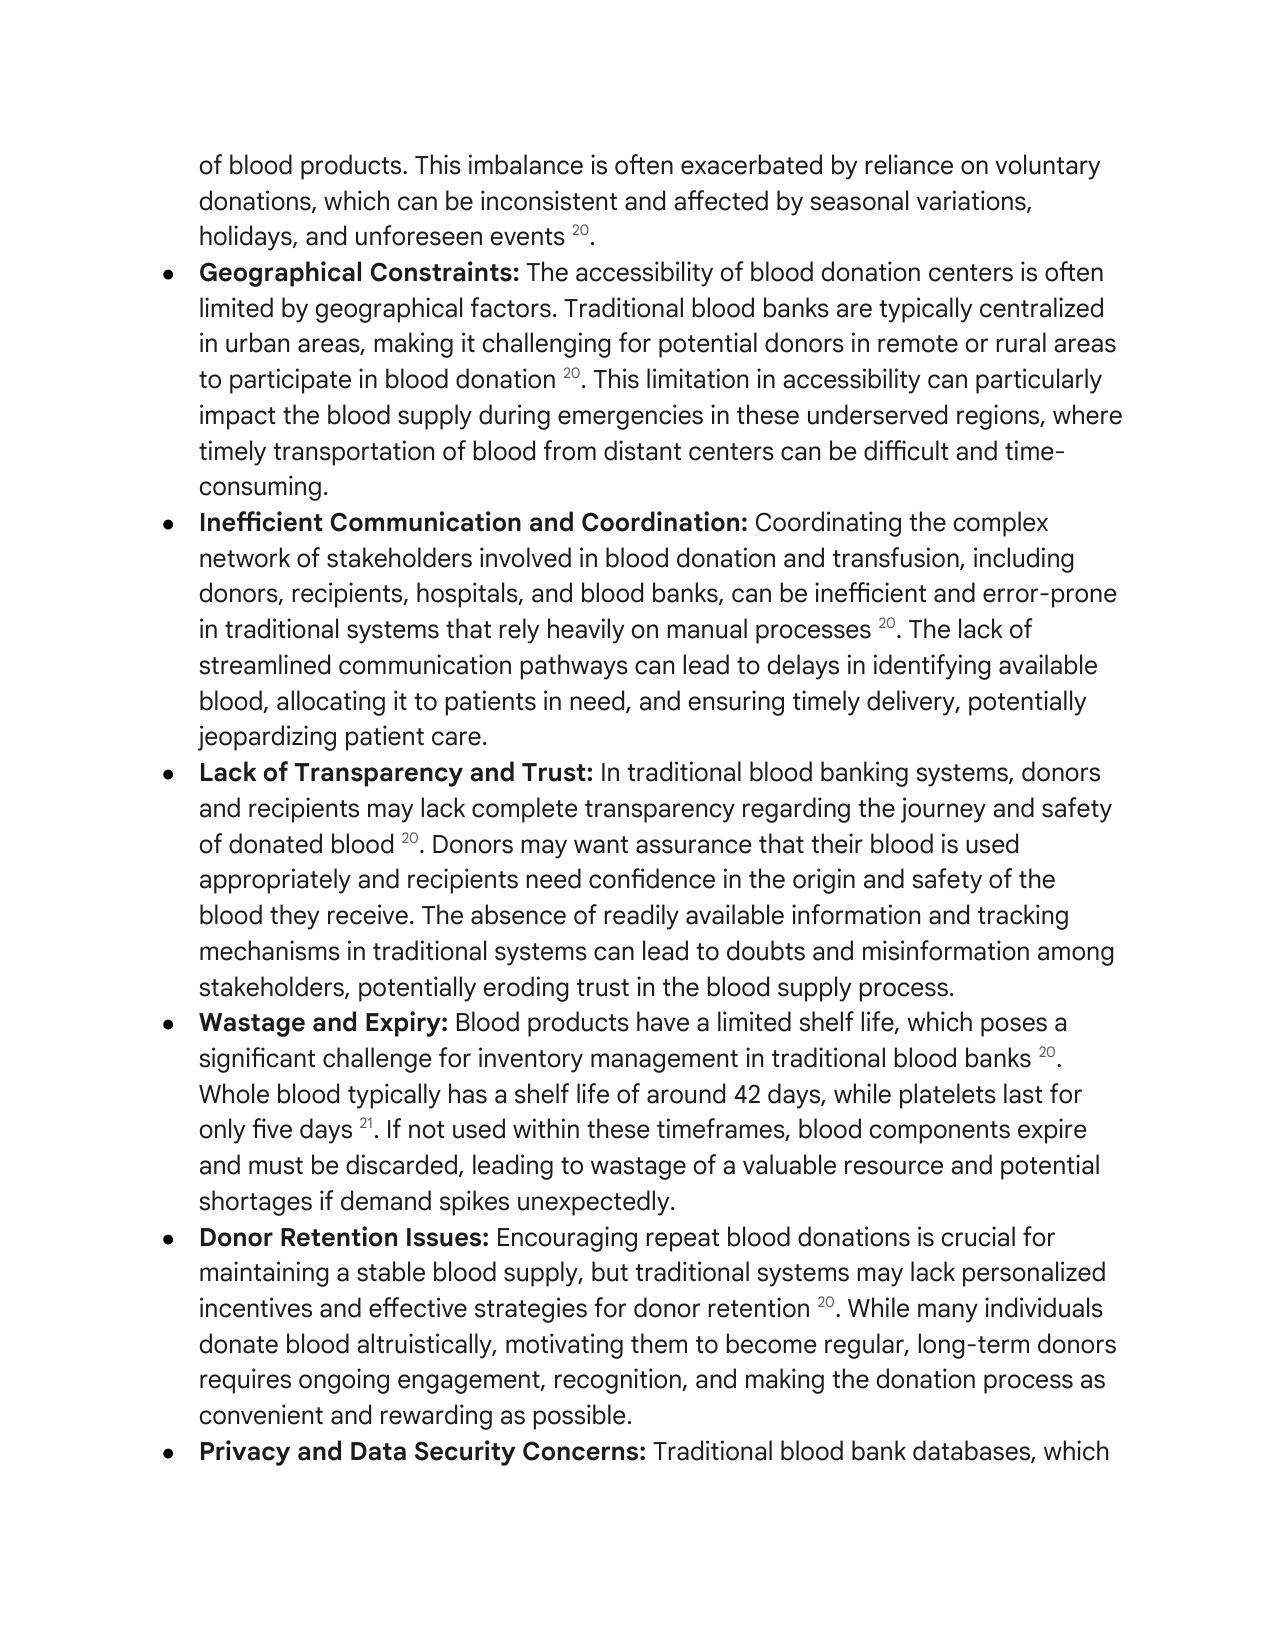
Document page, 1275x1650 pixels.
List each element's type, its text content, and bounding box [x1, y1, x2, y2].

list Donor Retention Issues: Encouraging repeat blood donations is crucial for maintaining a stable blood supply, but traditional systems may lack personalized incentives and effective strategies for donor retention 20. While many individuals donate blood altruistically, motivating them to become regular, long-term donors requires ongoing engagement, recognition, and making the donation process as convenient and rewarding as possible. [161, 1222, 1125, 1432]
list Geographical Constraints: The accessibility of blood donation centers is often limited by geographical factors. Traditional blood banks are typically centralized in urban areas, making it challenging for potential donors in remote or rural areas to participate in blood donation 20. This limitation in accessibility can particularly impact the blood supply during emergencies in these underserved regions, where timely transportation of blood from distant centers can be difficult and time-consuming. [161, 257, 1125, 503]
list Lack of Transparency and Trust: In traditional blood banking systems, donors and recipients may lack complete transparency regarding the journey and safety of donated blood 20. Donors may want assurance that their blood is used appropriately and recipients need confidence in the origin and safety of the blood they receive. The absence of readily available information and tracking mechanisms in traditional systems can lead to doubts and misinformation among stakeholders, potentially eroding trust in the blood supply process. [161, 757, 1125, 1003]
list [161, 1436, 1125, 1468]
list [161, 150, 1125, 253]
list Inefficient Communication and Coordination: Coordinating the complex network of stakeholders involved in blood donation and transfusion, including donors, recipients, hospitals, and blood banks, can be inefficient and error-prone in traditional systems that rely heavily on manual processes 20. The lack of streamlined communication pathways can lead to delays in identifying available blood, allocating it to patients in need, and ensuring timely delivery, potentially jeopardizing patient care. [161, 507, 1125, 753]
list Wastage and Expiry: Blood products have a limited shelf life, which poses a significant challenge for inventory management in traditional blood banks 20. Whole blood typically has a shelf life of around 42 days, while platelets last for only five days 21. If not used within these timeframes, blood components expire and must be discarded, leading to wastage of a valuable resource and potential shortages if demand spikes unexpectedly. [161, 1007, 1125, 1217]
